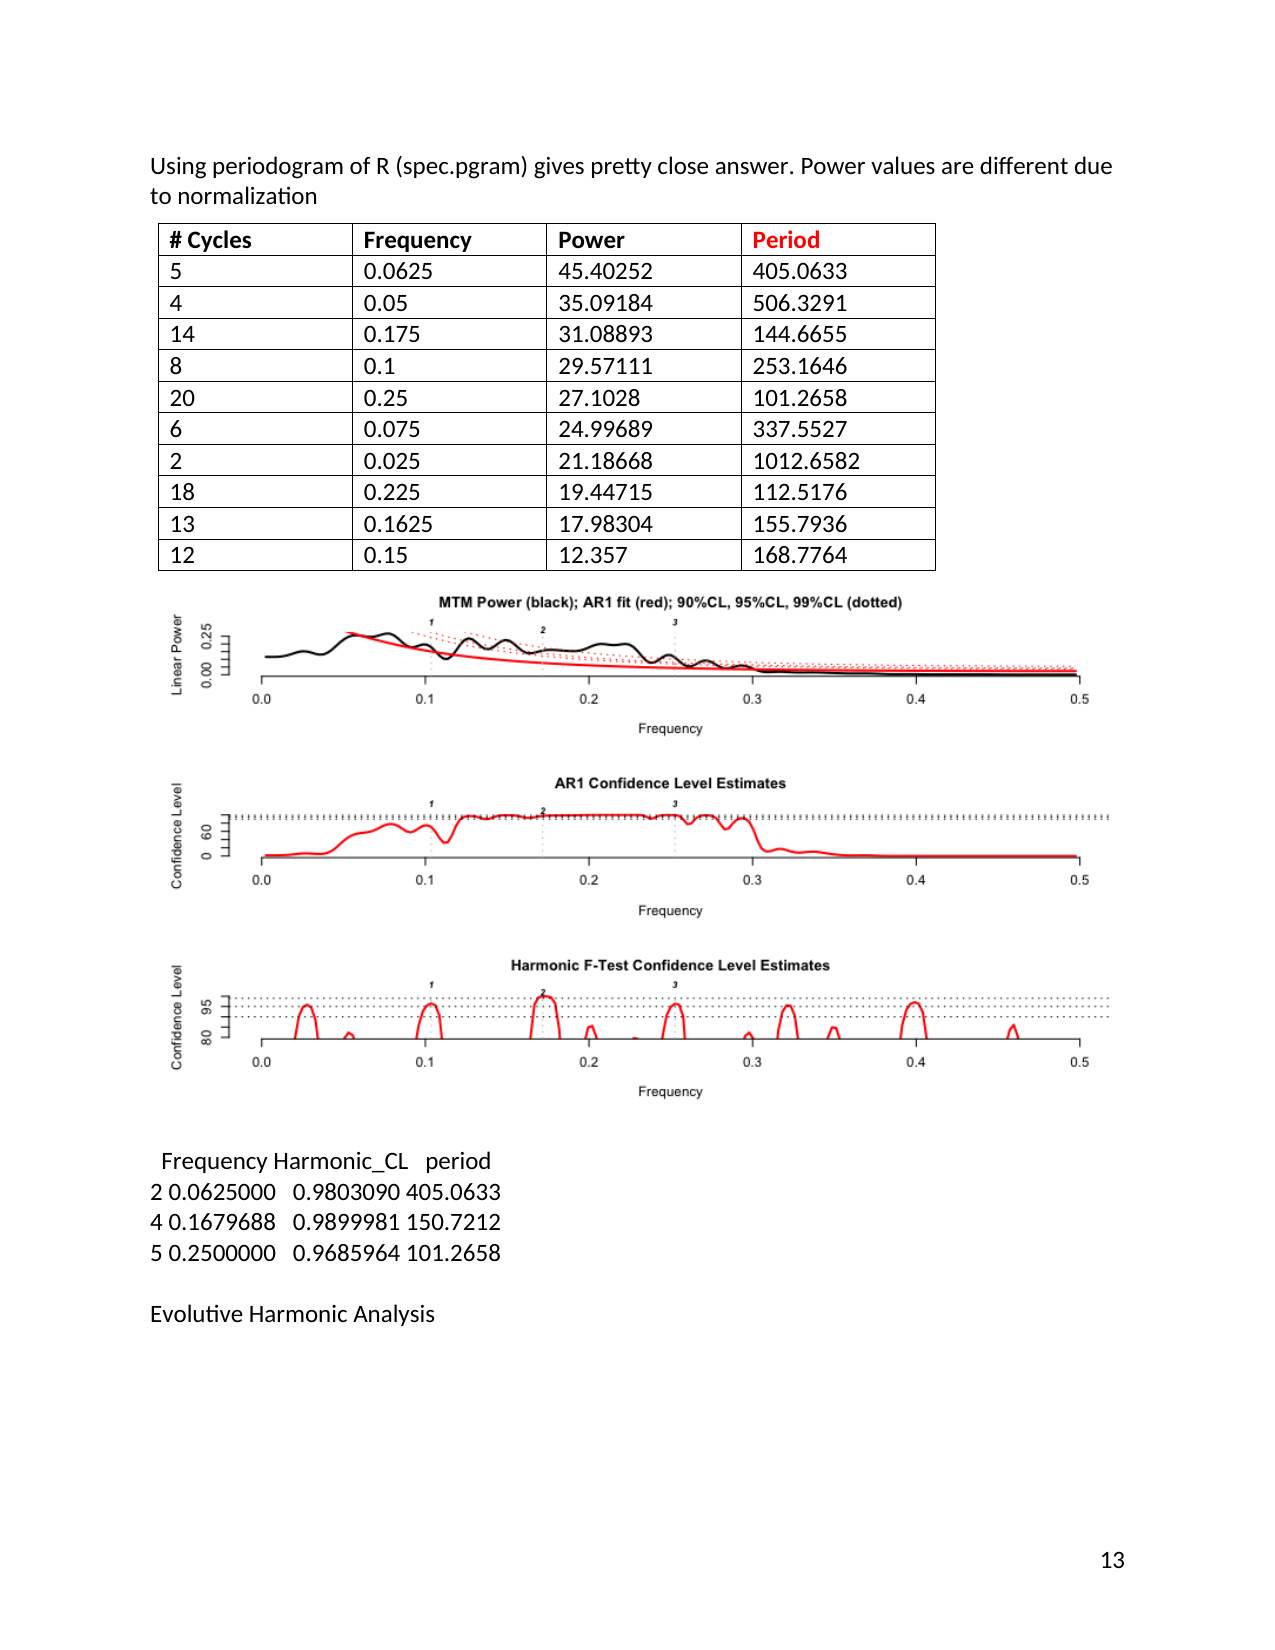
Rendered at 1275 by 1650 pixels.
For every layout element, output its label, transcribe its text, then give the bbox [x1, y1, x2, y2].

table_cell 155.7936 [742, 508, 935, 538]
table_cell 253.1646 [742, 350, 935, 381]
table_cell 4 [159, 287, 352, 318]
table_cell 0.075 [353, 413, 546, 444]
text 2 0.0625000 0.9803090 405.0633 [150, 1176, 1125, 1207]
table_cell 24.99689 [547, 413, 741, 444]
table_cell 0.025 [353, 445, 546, 475]
table_cell 5 [159, 256, 352, 286]
table_cell 20 [159, 382, 352, 412]
table_cell 0.25 [353, 382, 546, 412]
table_header # Cycles [159, 224, 352, 254]
text Evolutive Harmonic Analysis [150, 1298, 1125, 1329]
table_cell 45.40252 [547, 256, 741, 286]
table_cell 144.6655 [742, 319, 935, 349]
table_cell 506.3291 [742, 287, 935, 318]
table_cell 0.1 [353, 350, 546, 381]
table_cell 0.175 [353, 319, 546, 349]
table_cell 0.05 [353, 287, 546, 318]
table_cell 337.5527 [742, 413, 935, 444]
table_cell 18 [159, 476, 352, 507]
table_cell 1012.6582 [742, 445, 935, 475]
table_cell 29.57111 [547, 350, 741, 381]
text 5 0.2500000 0.9685964 101.2658 [150, 1237, 1125, 1268]
table_cell 168.7764 [742, 540, 935, 570]
table_cell 112.5176 [742, 476, 935, 507]
table_cell 0.225 [353, 476, 546, 507]
table_cell 101.2658 [742, 382, 935, 412]
table_cell 14 [159, 319, 352, 349]
text Using periodogram of R (spec.pgram) gives pretty close answer. Power values are different due to normalization [150, 150, 1125, 1115]
table_header Frequency [353, 224, 546, 254]
table_cell 12.357 [547, 540, 741, 570]
table_cell 405.0633 [742, 256, 935, 286]
table_cell 21.18668 [547, 445, 741, 475]
table_cell 2 [159, 445, 352, 475]
table_cell 8 [159, 350, 352, 381]
table_cell 17.98304 [547, 508, 741, 538]
table_header Power [547, 224, 741, 254]
table_cell 6 [159, 413, 352, 444]
table_cell 0.1625 [353, 508, 546, 538]
table_cell 27.1028 [547, 382, 741, 412]
table_cell 0.0625 [353, 256, 546, 286]
text 4 0.1679688 0.9899981 150.7212 [150, 1207, 1125, 1237]
text Frequency Harmonic_CL period [150, 1146, 1125, 1176]
table_cell 12 [159, 540, 352, 570]
table_cell 13 [159, 508, 352, 538]
table_cell 19.44715 [547, 476, 741, 507]
table_cell 35.09184 [547, 287, 741, 318]
table_header Period [742, 224, 935, 254]
table_cell 0.15 [353, 540, 546, 570]
table_cell 31.08893 [547, 319, 741, 349]
